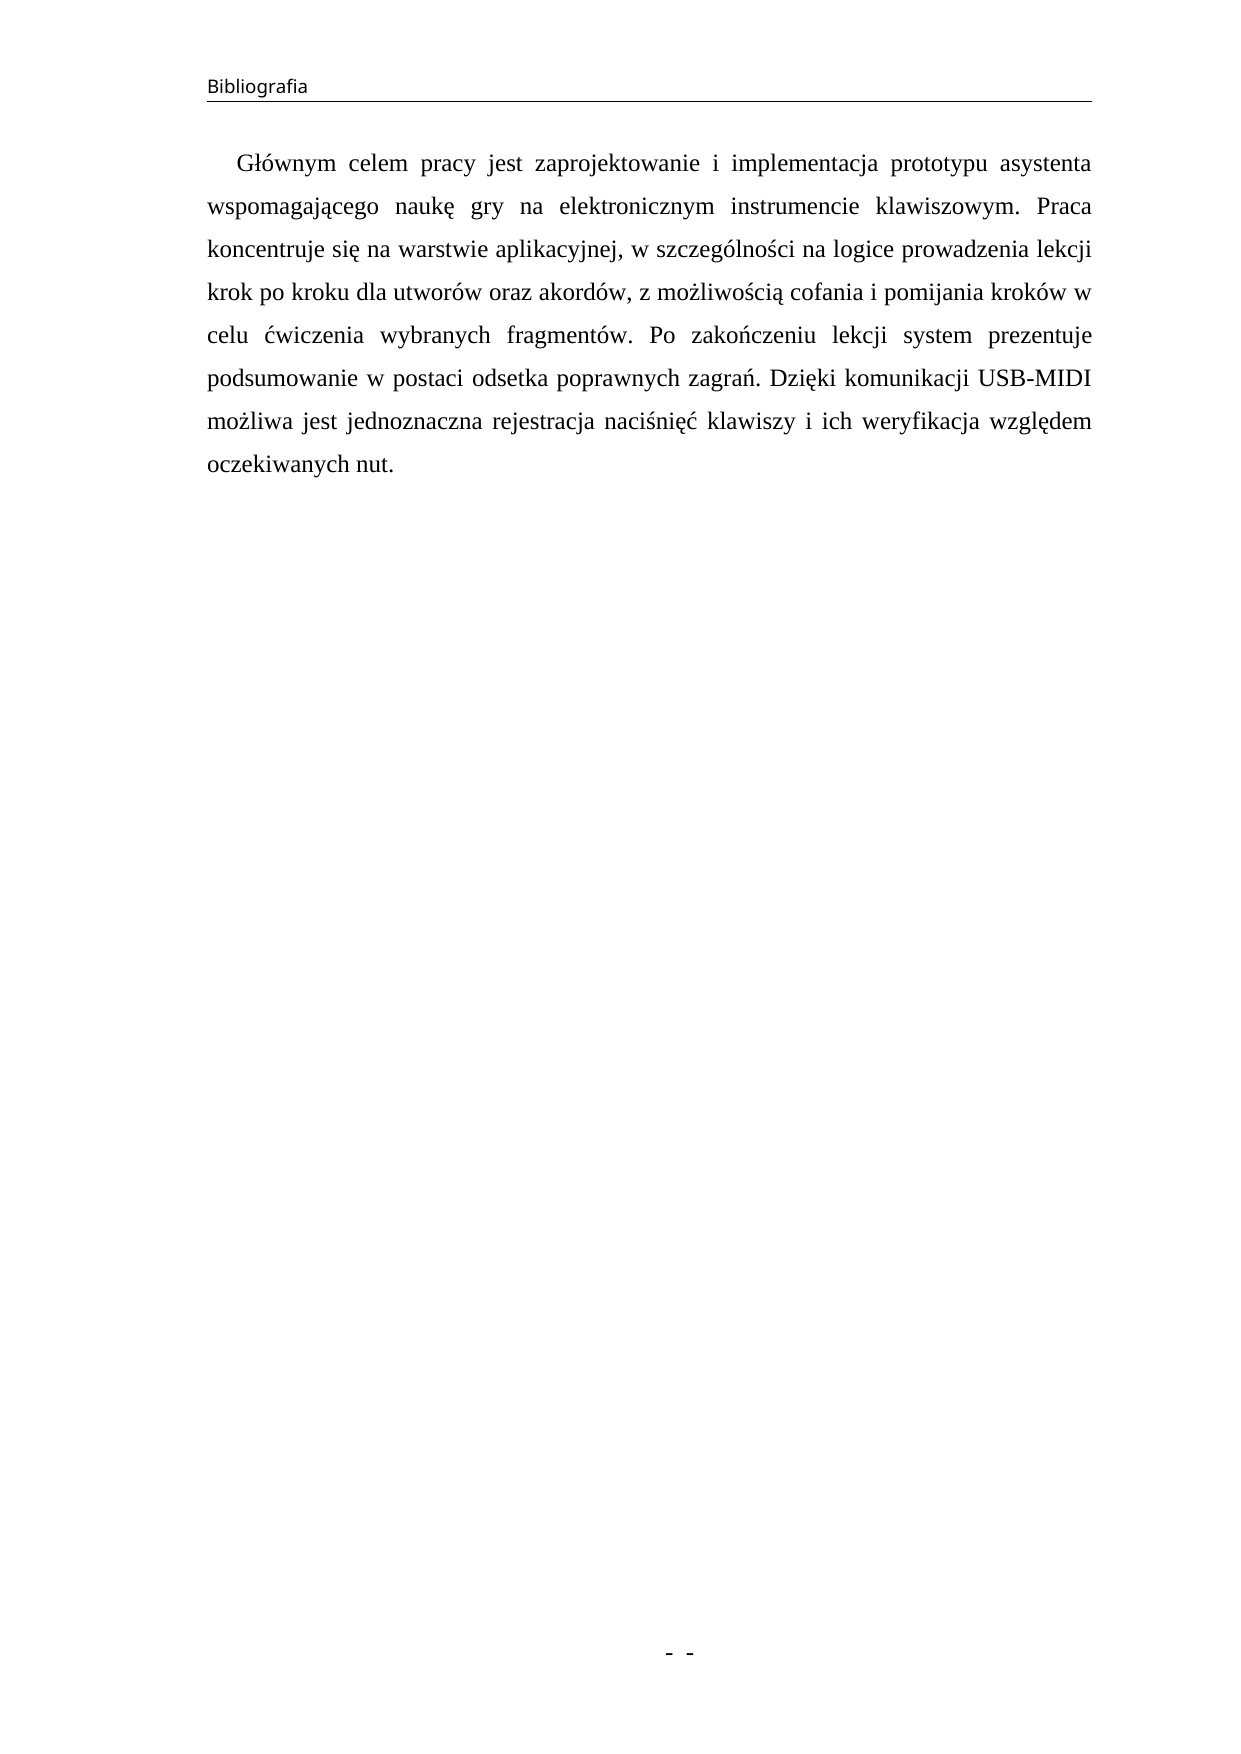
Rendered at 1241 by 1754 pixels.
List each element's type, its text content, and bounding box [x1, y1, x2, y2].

text Głównym celem pracy jest zaprojektowanie i implementacja prototypu asystenta wspomagającego naukę gry na elektronicznym instrumencie klawiszowym. Praca koncentruje się na warstwie aplikacyjnej, w szczególności na logice prowadzenia lekcji krok po kroku dla utworów oraz akordów, z możliwością cofania i pomijania kroków w celu ćwiczenia wybranych fragmentów. Po zakończeniu lekcji system prezentuje podsumowanie w postaci odsetka poprawnych zagrań. Dzięki komunikacji USB-MIDI możliwa jest jednoznaczna rejestracja naciśnięć klawiszy i ich weryfikacja względem oczekiwanych nut. [207, 148, 1092, 478]
